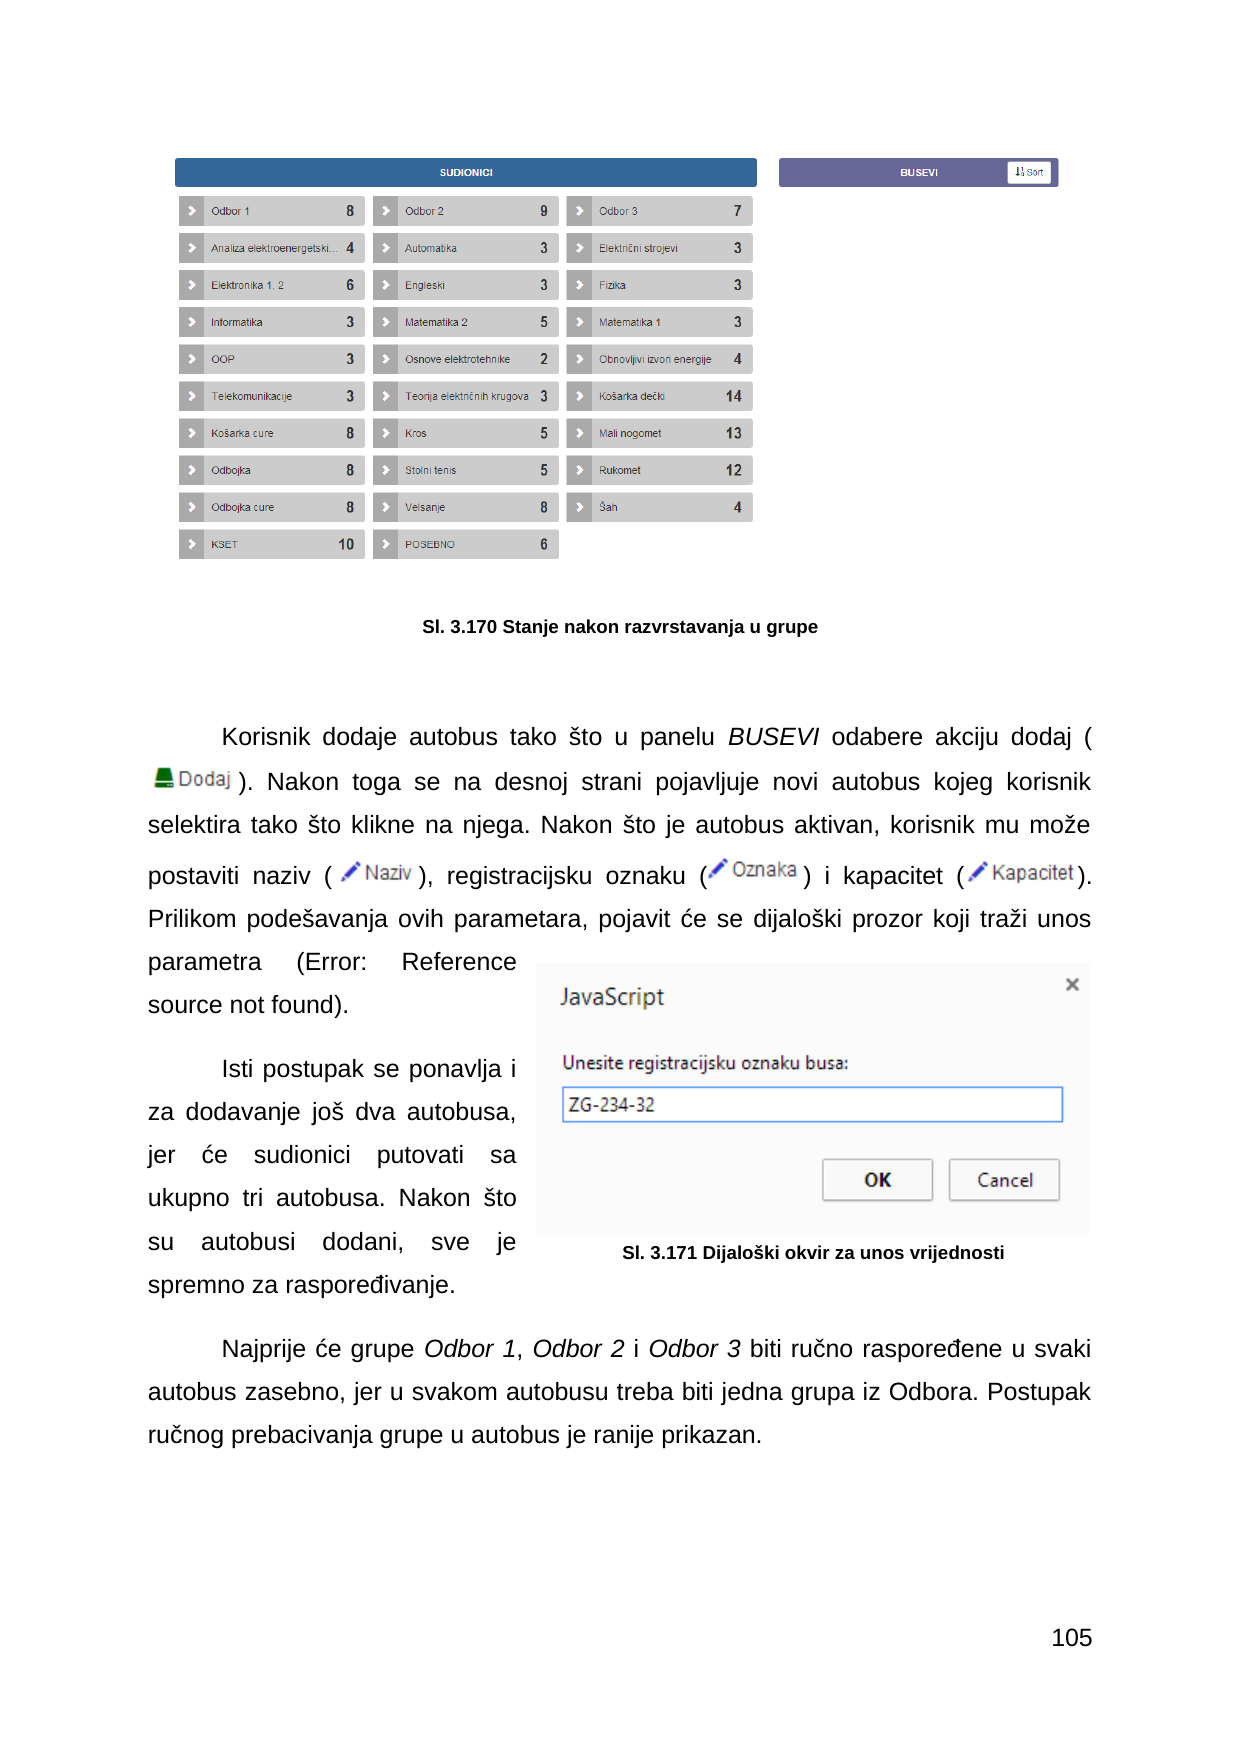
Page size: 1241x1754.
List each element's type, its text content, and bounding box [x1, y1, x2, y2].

picture [170, 147, 1070, 581]
picture [964, 857, 1078, 885]
picture [707, 852, 803, 885]
text Isti postupak se ponavlja i za dodavanje još dva autobusa, jer će sudionici putovati sa ukupno tri autobusa. Nakon što su autobusi dodani, sve je spremno za raspoređivanje. [148, 1054, 1093, 1298]
picture [535, 962, 1091, 1233]
picture [147, 765, 239, 791]
text Najprije će grupe Odbor 1, Odbor 2 i Odbor 3 biti ručno raspoređene u svaki autobus zasebno, jer u svakom autobusu treba biti jedna grupa iz Odbora. Postupak ručnog prebacivanja grupe u autobus je ranije prikazan. [148, 1334, 1093, 1449]
picture [332, 857, 419, 885]
